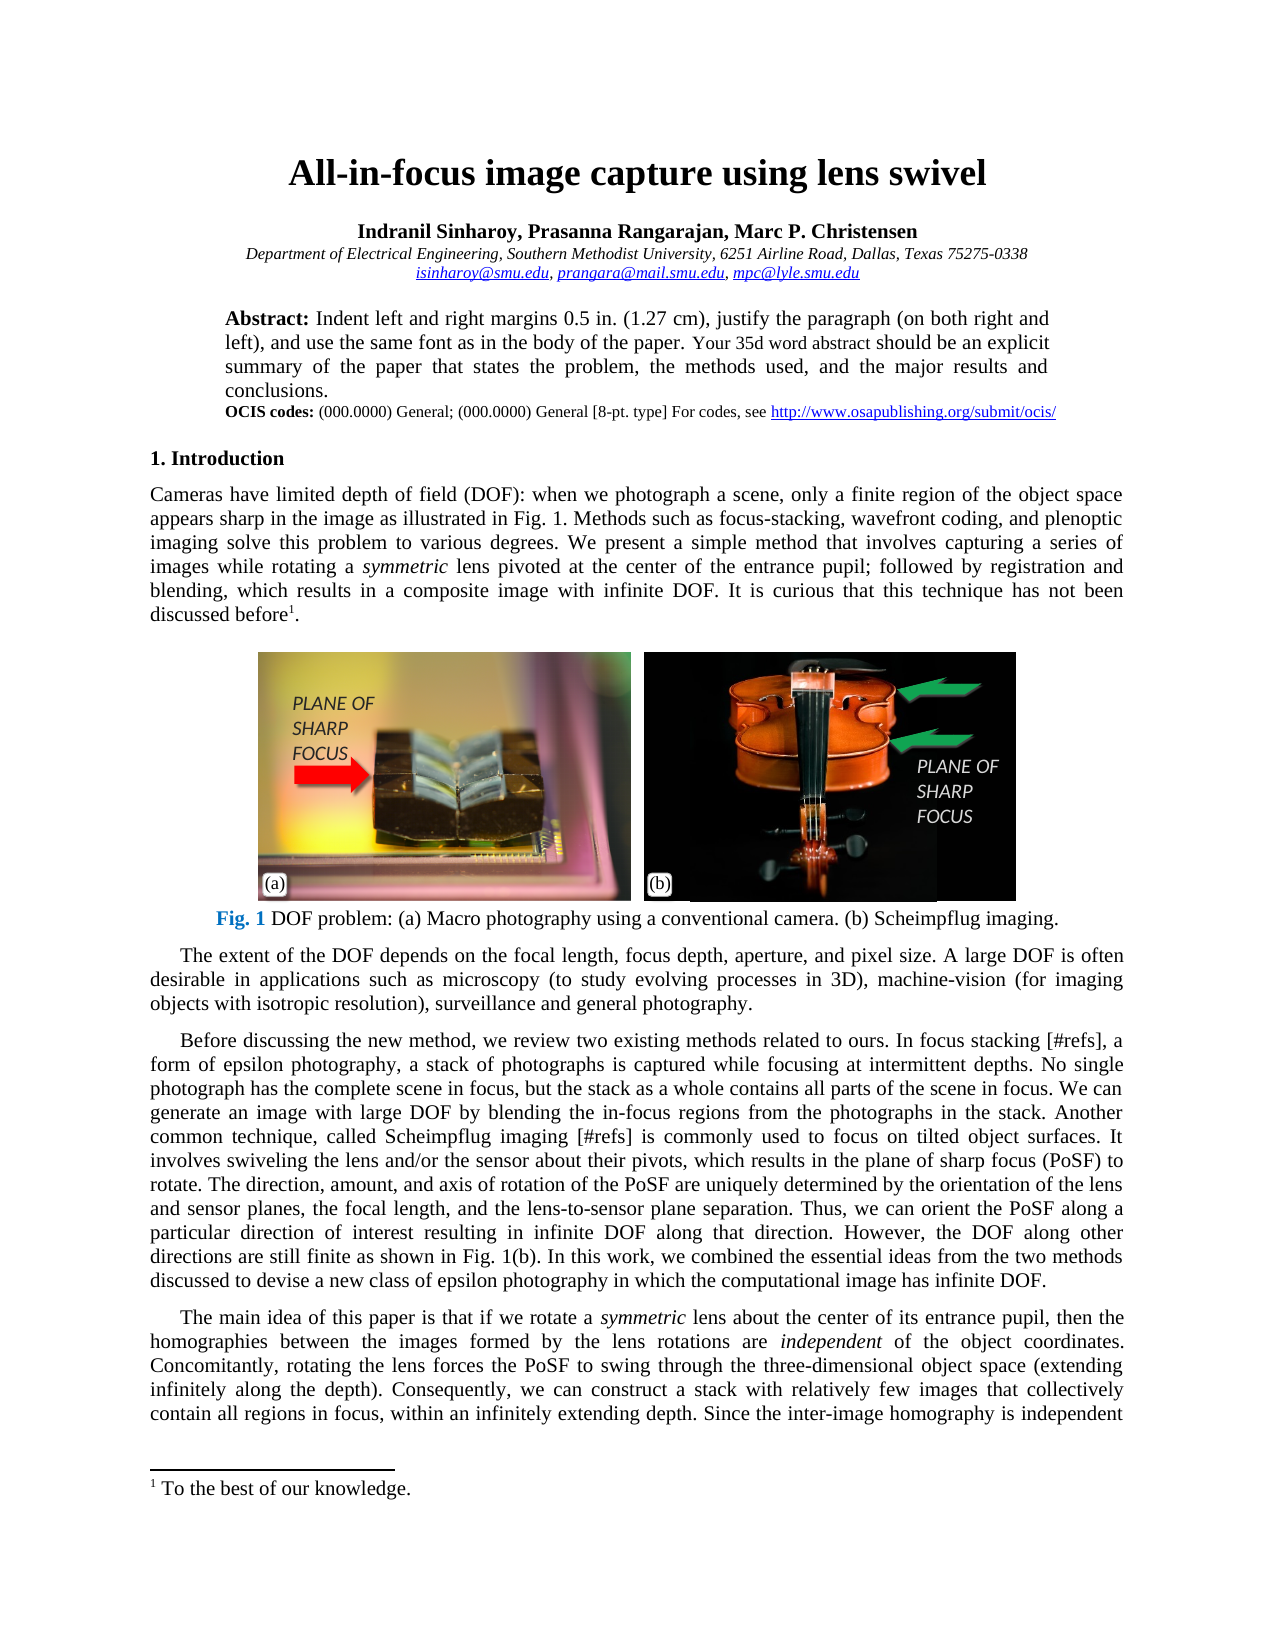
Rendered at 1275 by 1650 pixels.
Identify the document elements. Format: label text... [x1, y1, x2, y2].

text Fig. 1 DOF problem: (a) Macro photography using a conventional camera. (b) Scheimpflug imaging. [150, 906, 1125, 930]
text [150, 1305, 1125, 1425]
title All-in-focus image capture using lens swivel [150, 150, 1125, 193]
text The extent of the DOF depends on the focal length, focus depth, aperture, and pixel size. A large DOF is often desirable in applications such as microscopy (to study evolving processes in 3D), machine-vision (for imaging objects with isotropic resolution), surveillance and general photography. [150, 943, 1125, 1015]
text Abstract: Indent left and right margins 0.5 in. (1.27 cm), justify the paragraph (on both right and left), and use the same font as in the body of the paper. Your 35d word abstract should be an explicit summary of the paper that states the problem, the methods used, and the major results and conclusions. [225, 306, 1050, 402]
text Cameras have limited depth of field (DOF): when we photograph a scene, only a finite region of the object space appears sharp in the image as illustrated in Fig. 1. Methods such as focus-stacking, wavefront coding, and plenoptic imaging solve this problem to various degrees. We present a simple method that involves capturing a series of images while rotating a symmetric lens pivoted at the center of the entrance pupil; followed by registration and blending, which results in a composite image with infinite DOF. It is curious that this technique has not been discussed before. [150, 482, 1125, 626]
text 1. Introduction [150, 445, 1125, 469]
text isinharoy@smu.edu, prangara@mail.smu.edu, mpc@lyle.smu.edu [150, 263, 1125, 282]
text Indranil Sinharoy, Prasanna Rangarajan, Marc P. Christensen [150, 219, 1125, 243]
text OCIS codes: (000.0000) General; (000.0000) General [8-pt. type] For codes, see http://www.osapublishing.org/submit/ocis/ [225, 402, 1057, 421]
text Department of Electrical Engineering, Southern Methodist University, 6251 Airline Road, Dallas, Texas 75275-0338 [150, 243, 1125, 263]
text Before discussing the new method, we review two existing methods related to ours. In focus stacking [#refs], a form of epsilon photography, a stack of photographs is captured while focusing at intermittent depths. No single photograph has the complete scene in focus, but the stack as a whole contains all parts of the scene in focus. We can generate an image with large DOF by blending the in-focus regions from the photographs in the stack. Another common technique, called Scheimpflug imaging [#refs] is commonly used to focus on tilted object surfaces. It involves swiveling the lens and/or the sensor about their pivots, which results in the plane of sharp focus (PoSF) to rotate. The direction, amount, and axis of rotation of the PoSF are uniquely determined by the orientation of the lens and sensor planes, the focal length, and the lens-to-sensor plane separation. Thus, we can orient the PoSF along a particular direction of interest resulting in infinite DOF along that direction. However, the DOF along other directions are still finite as shown in Fig. 1(b). In this work, we combined the essential ideas from the two methods discussed to devise a new class of epsilon photography in which the computational image has infinite DOF. [150, 1028, 1125, 1292]
